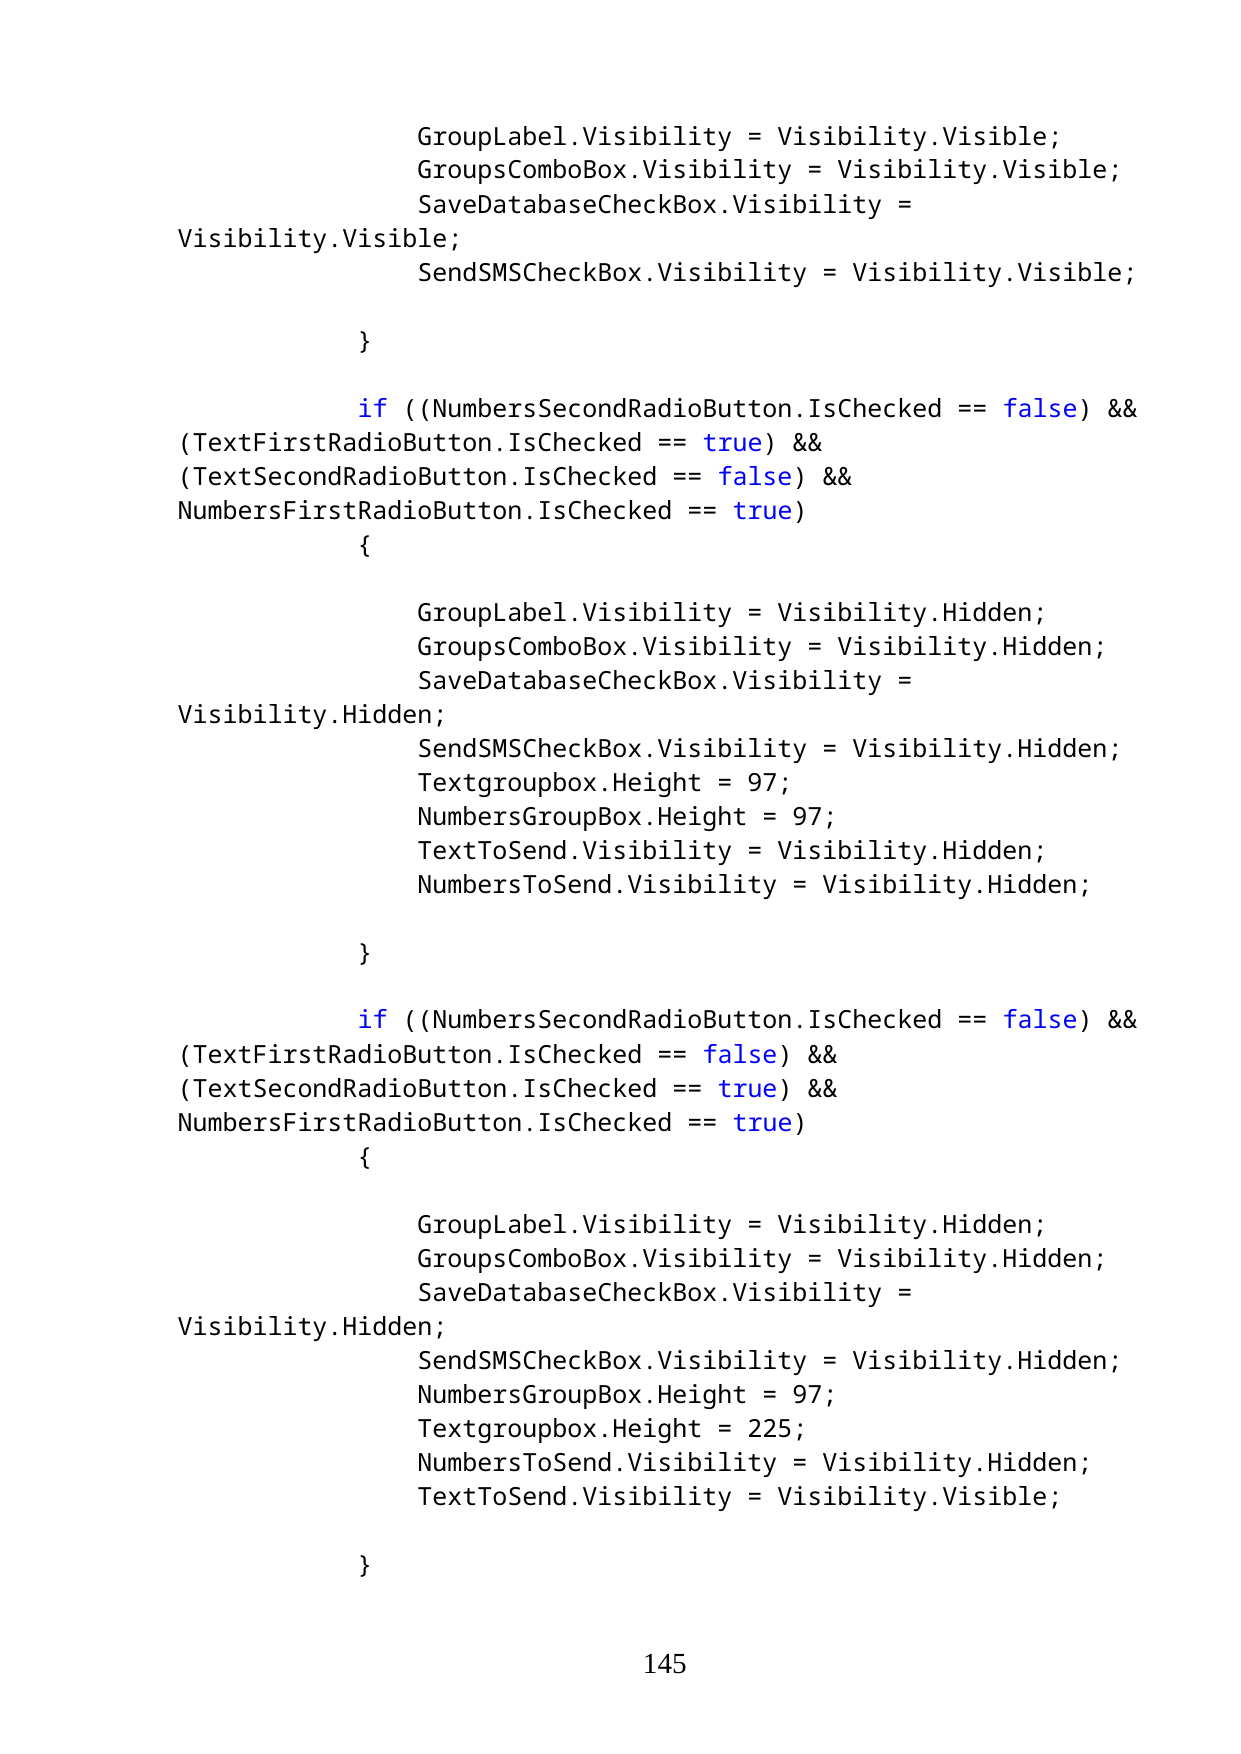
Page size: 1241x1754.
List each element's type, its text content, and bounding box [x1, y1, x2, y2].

text } [177, 1547, 1152, 1581]
text TextToSend.Visibility = Visibility.Hidden; [177, 833, 1152, 867]
text GroupLabel.Visibility = Visibility.Hidden; [177, 594, 1152, 628]
text NumbersGroupBox.Height = 97; [177, 1377, 1152, 1411]
text { [177, 1138, 1152, 1172]
text SaveDatabaseCheckBox.Visibility = Visibility.Hidden; [177, 663, 1152, 731]
text SendSMSCheckBox.Visibility = Visibility.Hidden; [177, 1343, 1152, 1377]
text SaveDatabaseCheckBox.Visibility = Visibility.Hidden; [177, 1275, 1152, 1343]
text if ((NumbersSecondRadioButton.IsChecked == false) && (TextFirstRadioButton.IsChecked == false) && (TextSecondRadioButton.IsChecked == true) && NumbersFirstRadioButton.IsChecked == true) [177, 1002, 1152, 1138]
text SendSMSCheckBox.Visibility = Visibility.Visible; [177, 254, 1152, 288]
text TextToSend.Visibility = Visibility.Visible; [177, 1479, 1152, 1513]
text Textgroupbox.Height = 97; [177, 765, 1152, 799]
text GroupLabel.Visibility = Visibility.Visible; [177, 118, 1152, 152]
text SaveDatabaseCheckBox.Visibility = Visibility.Visible; [177, 186, 1152, 254]
text NumbersToSend.Visibility = Visibility.Hidden; [177, 1445, 1152, 1479]
text GroupsComboBox.Visibility = Visibility.Visible; [177, 152, 1152, 186]
text } [177, 934, 1152, 969]
text if ((NumbersSecondRadioButton.IsChecked == false) && (TextFirstRadioButton.IsChecked == true) && (TextSecondRadioButton.IsChecked == false) && NumbersFirstRadioButton.IsChecked == true) [177, 391, 1152, 527]
text GroupsComboBox.Visibility = Visibility.Hidden; [177, 628, 1152, 663]
text { [177, 527, 1152, 561]
text SendSMSCheckBox.Visibility = Visibility.Hidden; [177, 731, 1152, 765]
text GroupsComboBox.Visibility = Visibility.Hidden; [177, 1241, 1152, 1275]
text Textgroupbox.Height = 225; [177, 1411, 1152, 1445]
text } [177, 322, 1152, 357]
text GroupLabel.Visibility = Visibility.Hidden; [177, 1207, 1152, 1241]
text NumbersGroupBox.Height = 97; [177, 799, 1152, 833]
text NumbersToSend.Visibility = Visibility.Hidden; [177, 867, 1152, 901]
